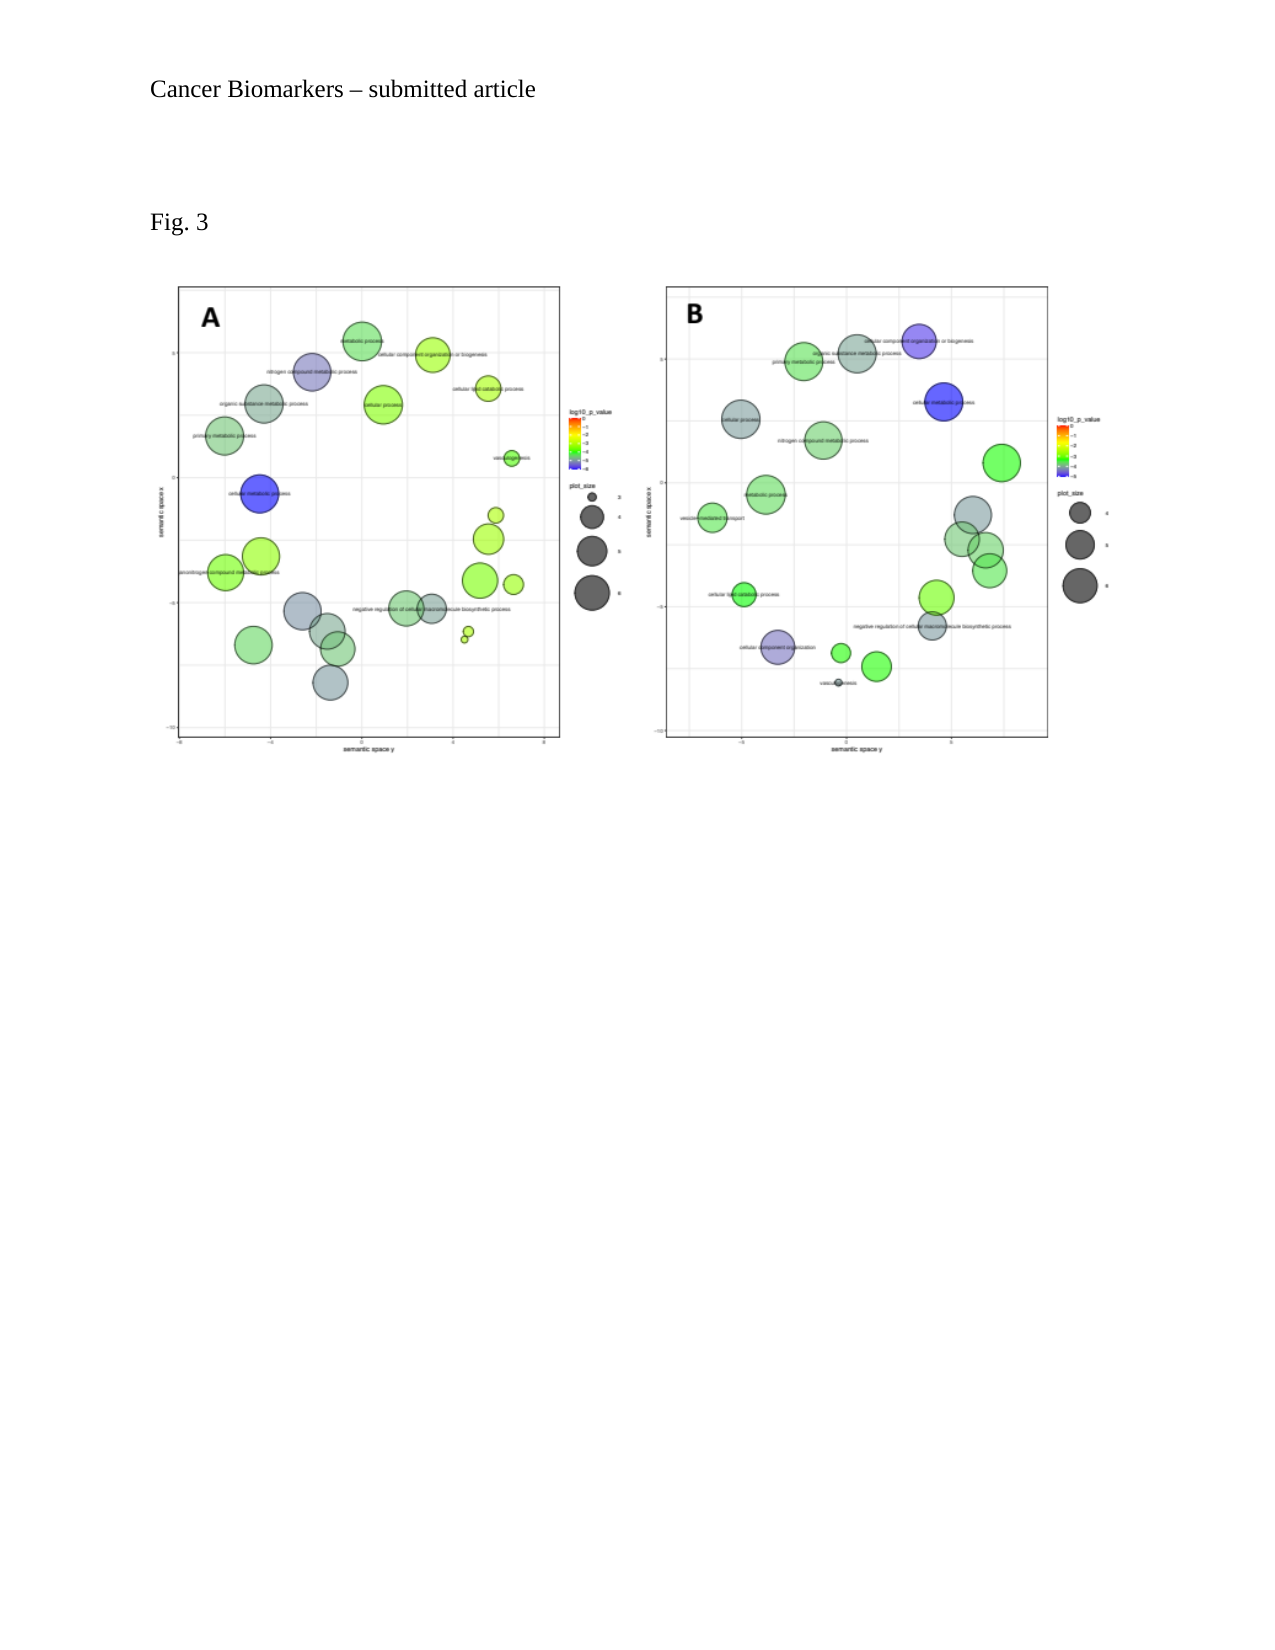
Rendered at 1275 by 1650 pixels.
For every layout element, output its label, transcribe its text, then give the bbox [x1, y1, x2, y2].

text Fig. 3 [150, 207, 1125, 236]
